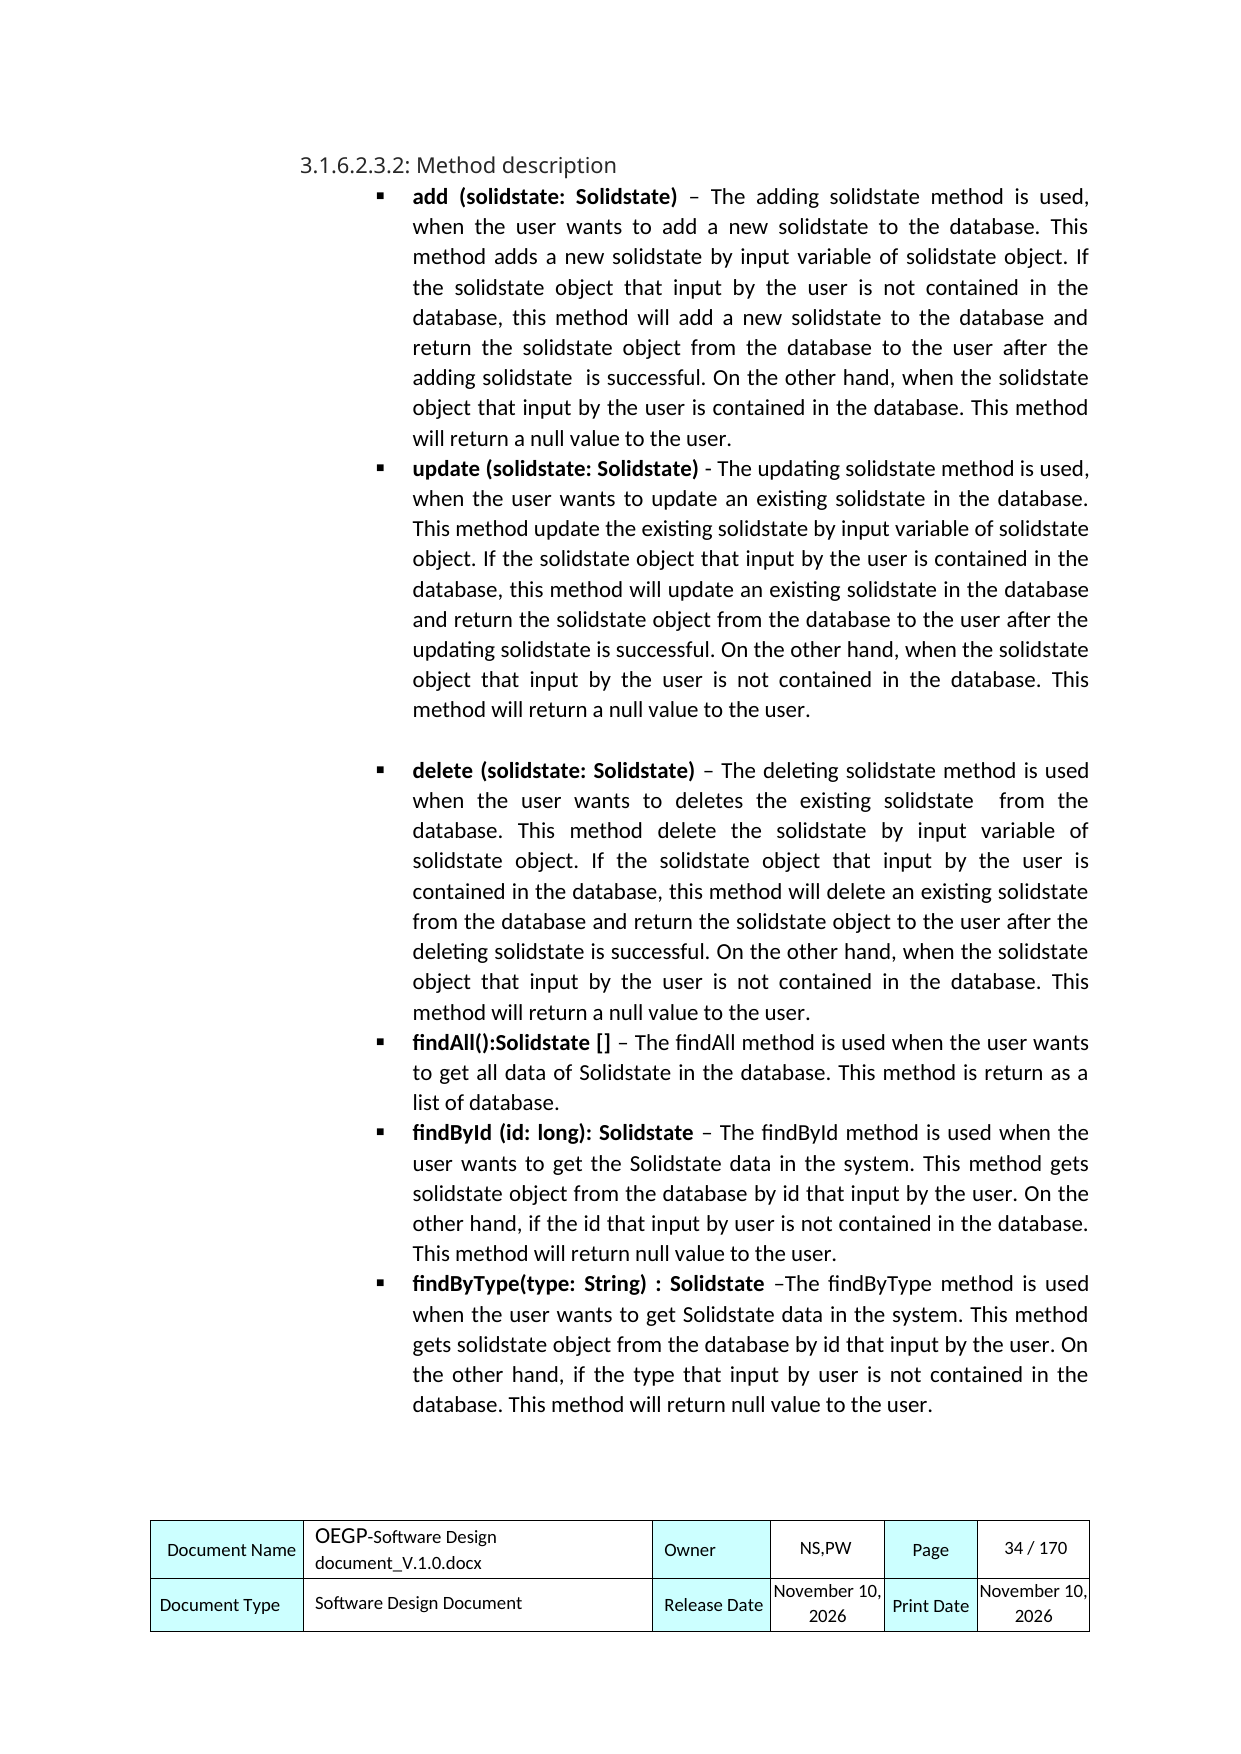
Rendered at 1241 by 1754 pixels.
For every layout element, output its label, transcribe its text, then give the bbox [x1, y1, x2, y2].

list update (solidstate: Solidstate) - The updating solidstate method is used, when the user wants to update an existing solidstate in the database. This method update the existing solidstate by input variable of solidstate object. If the solidstate object that input by the user is contained in the database, this method will update an existing solidstate in the database and return the solidstate object from the database to the user after the updating solidstate is successful. On the other hand, when the solidstate object that input by the user is not contained in the database. This method will return a null value to the user. [375, 454, 1090, 724]
list delete (solidstate: Solidstate) – The deleting solidstate method is used when the user wants to deletes the existing solidstate from the database. This method delete the solidstate by input variable of solidstate object. If the solidstate object that input by the user is contained in the database, this method will delete an existing solidstate from the database and return the solidstate object to the user after the deleting solidstate is successful. On the other hand, when the solidstate object that input by the user is not contained in the database. This method will return a null value to the user. [375, 756, 1090, 1026]
list findByType(type: String) : Solidstate –The findByType method is used when the user wants to get Solidstate data in the system. This method gets solidstate object from the database by id that input by the user. On the other hand, if the type that input by user is not contained in the database. This method will return null value to the user. [375, 1269, 1090, 1418]
list findAll():Solidstate [] – The findAll method is used when the user wants to get all data of Solidstate in the database. This method is return as a list of database. [375, 1028, 1090, 1116]
subtitle 3.1.6.2.3.2: Method description [262, 150, 1090, 180]
list add (solidstate: Solidstate) – The adding solidstate method is used, when the user wants to add a new solidstate to the database. This method adds a new solidstate by input variable of solidstate object. If the solidstate object that input by the user is not contained in the database, this method will add a new solidstate to the database and return the solidstate object from the database to the user after the adding solidstate is successful. On the other hand, when the solidstate object that input by the user is contained in the database. This method will return a null value to the user. [375, 182, 1090, 452]
list findById (id: long): Solidstate – The findById method is used when the user wants to get the Solidstate data in the system. This method gets solidstate object from the database by id that input by the user. On the other hand, if the id that input by user is not contained in the database. This method will return null value to the user. [375, 1118, 1090, 1267]
